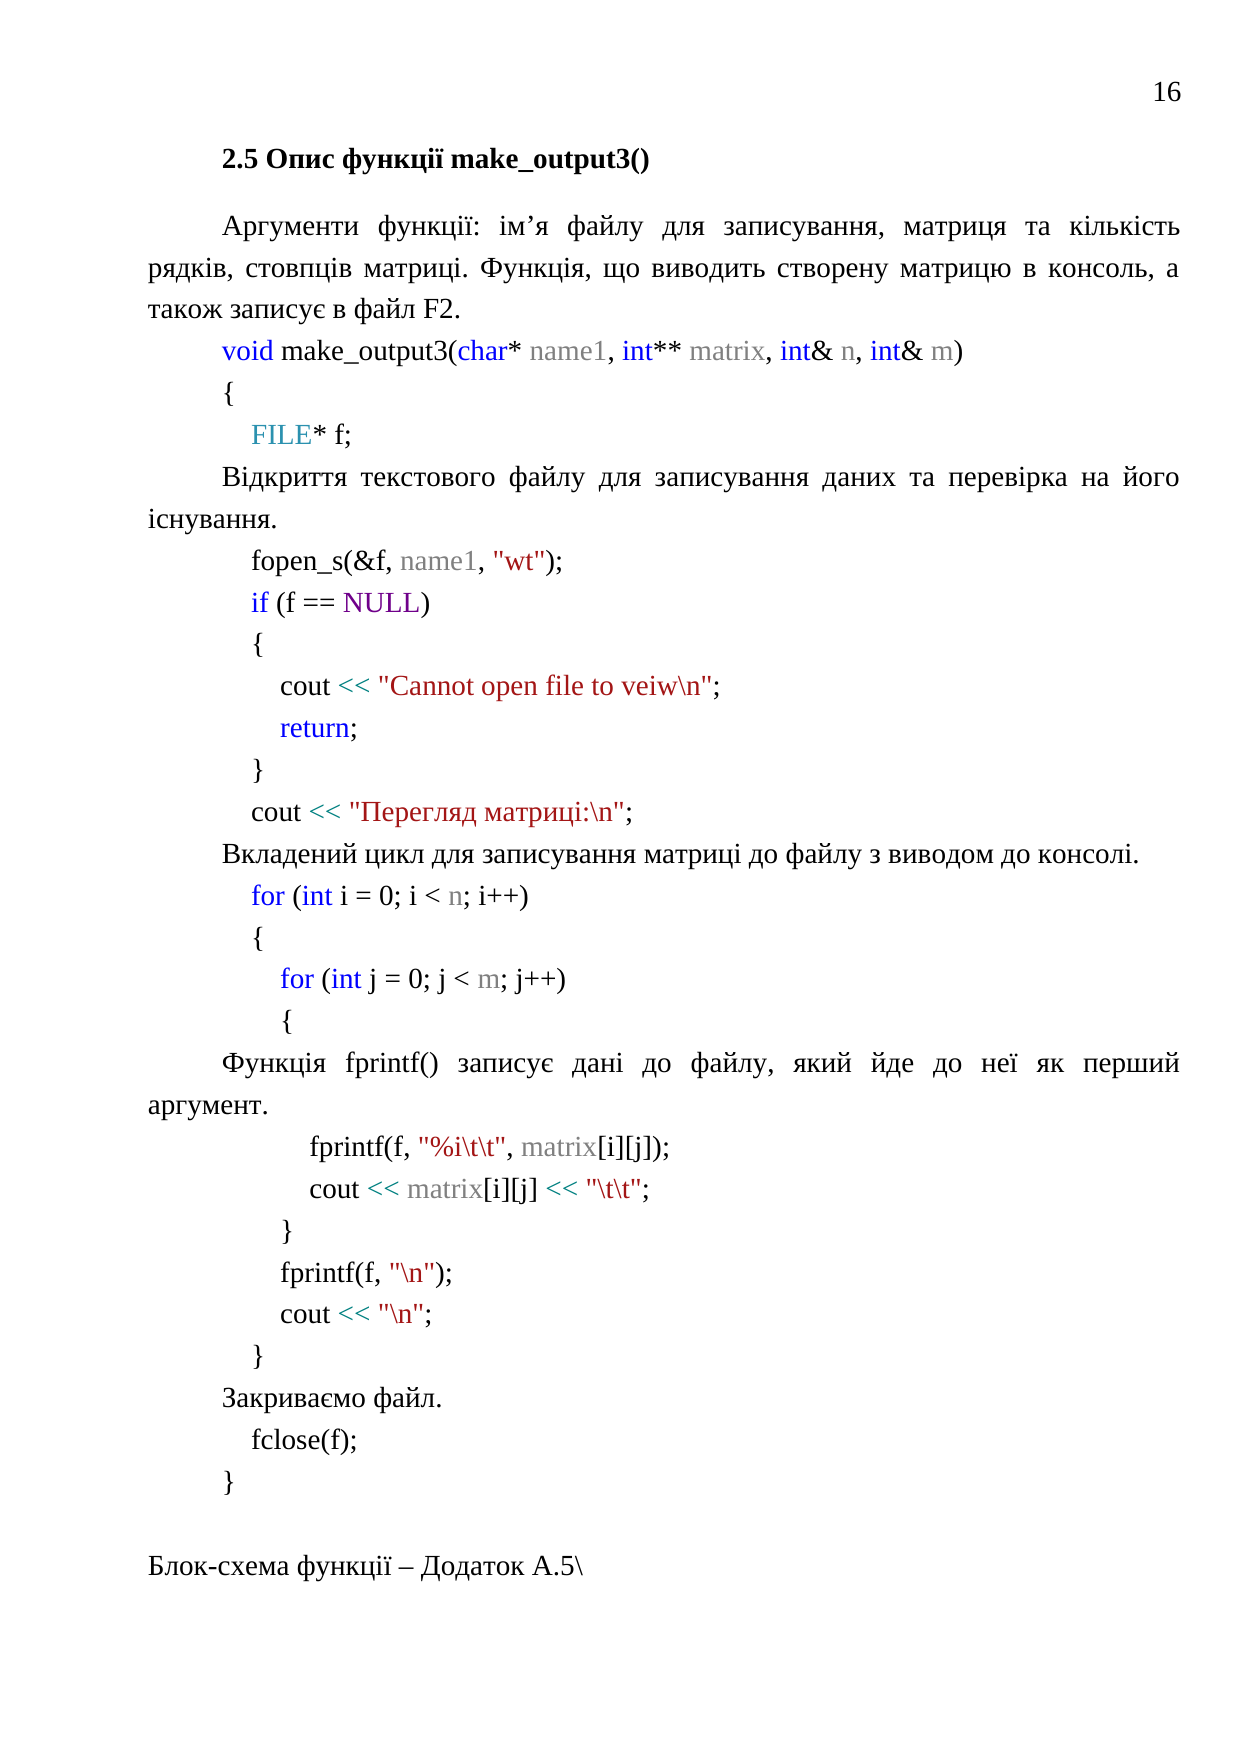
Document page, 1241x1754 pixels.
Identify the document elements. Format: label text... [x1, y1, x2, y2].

text Аргументи функції: ім’я файлу для записування, матриця та кількість рядків, стовпців матриці. Функція, що виводить створену матрицю в консоль, а також записує в файл F2. [148, 208, 1181, 325]
text { [148, 1003, 1181, 1037]
text for (int j = 0; j < m; j++) [148, 962, 1181, 995]
text Функція fprintf() записує дані до файлу, який йде до неї як перший аргумент. [148, 1045, 1181, 1121]
text for (int i = 0; i < n; i++) [148, 878, 1181, 911]
text cout << "Перегляд матриці:\n"; [148, 794, 1181, 828]
text } [148, 1213, 1181, 1246]
text Вкладений цикл для записування матриці до файлу з виводом до консолі. [148, 836, 1181, 869]
text Відкриття текстового файлу для записування даних та перевірка на його існування. [148, 459, 1181, 534]
text Закриваємо файл. [148, 1380, 1181, 1414]
text fprintf(f, "\n"); [148, 1255, 1181, 1288]
text } [148, 1338, 1181, 1372]
text cout << "\n"; [148, 1297, 1181, 1330]
subtitle 2.5 Опис функції make_output3() [148, 141, 1181, 174]
text fopen_s(&f, name1, "wt"); [148, 543, 1181, 576]
text return; [148, 710, 1181, 744]
text if (f == NULL) [148, 585, 1181, 618]
text cout << matrix[i][j] << "\t\t"; [148, 1171, 1181, 1204]
text } [148, 1464, 1181, 1498]
text cout << "Cannot open file to veiw\n"; [148, 668, 1181, 702]
text { [148, 627, 1181, 660]
text } [148, 752, 1181, 786]
text { [148, 375, 1181, 409]
text fclose(f); [148, 1422, 1181, 1456]
text fprintf(f, "%i\t\t", matrix[i][j]); [148, 1129, 1181, 1163]
text void make_output3(char* name1, int** matrix, int& n, int& m) [148, 333, 1181, 367]
text { [148, 920, 1181, 953]
text FILE* f; [148, 417, 1181, 451]
text Блок-схема функції – Додаток А.5\ [148, 1506, 1181, 1581]
